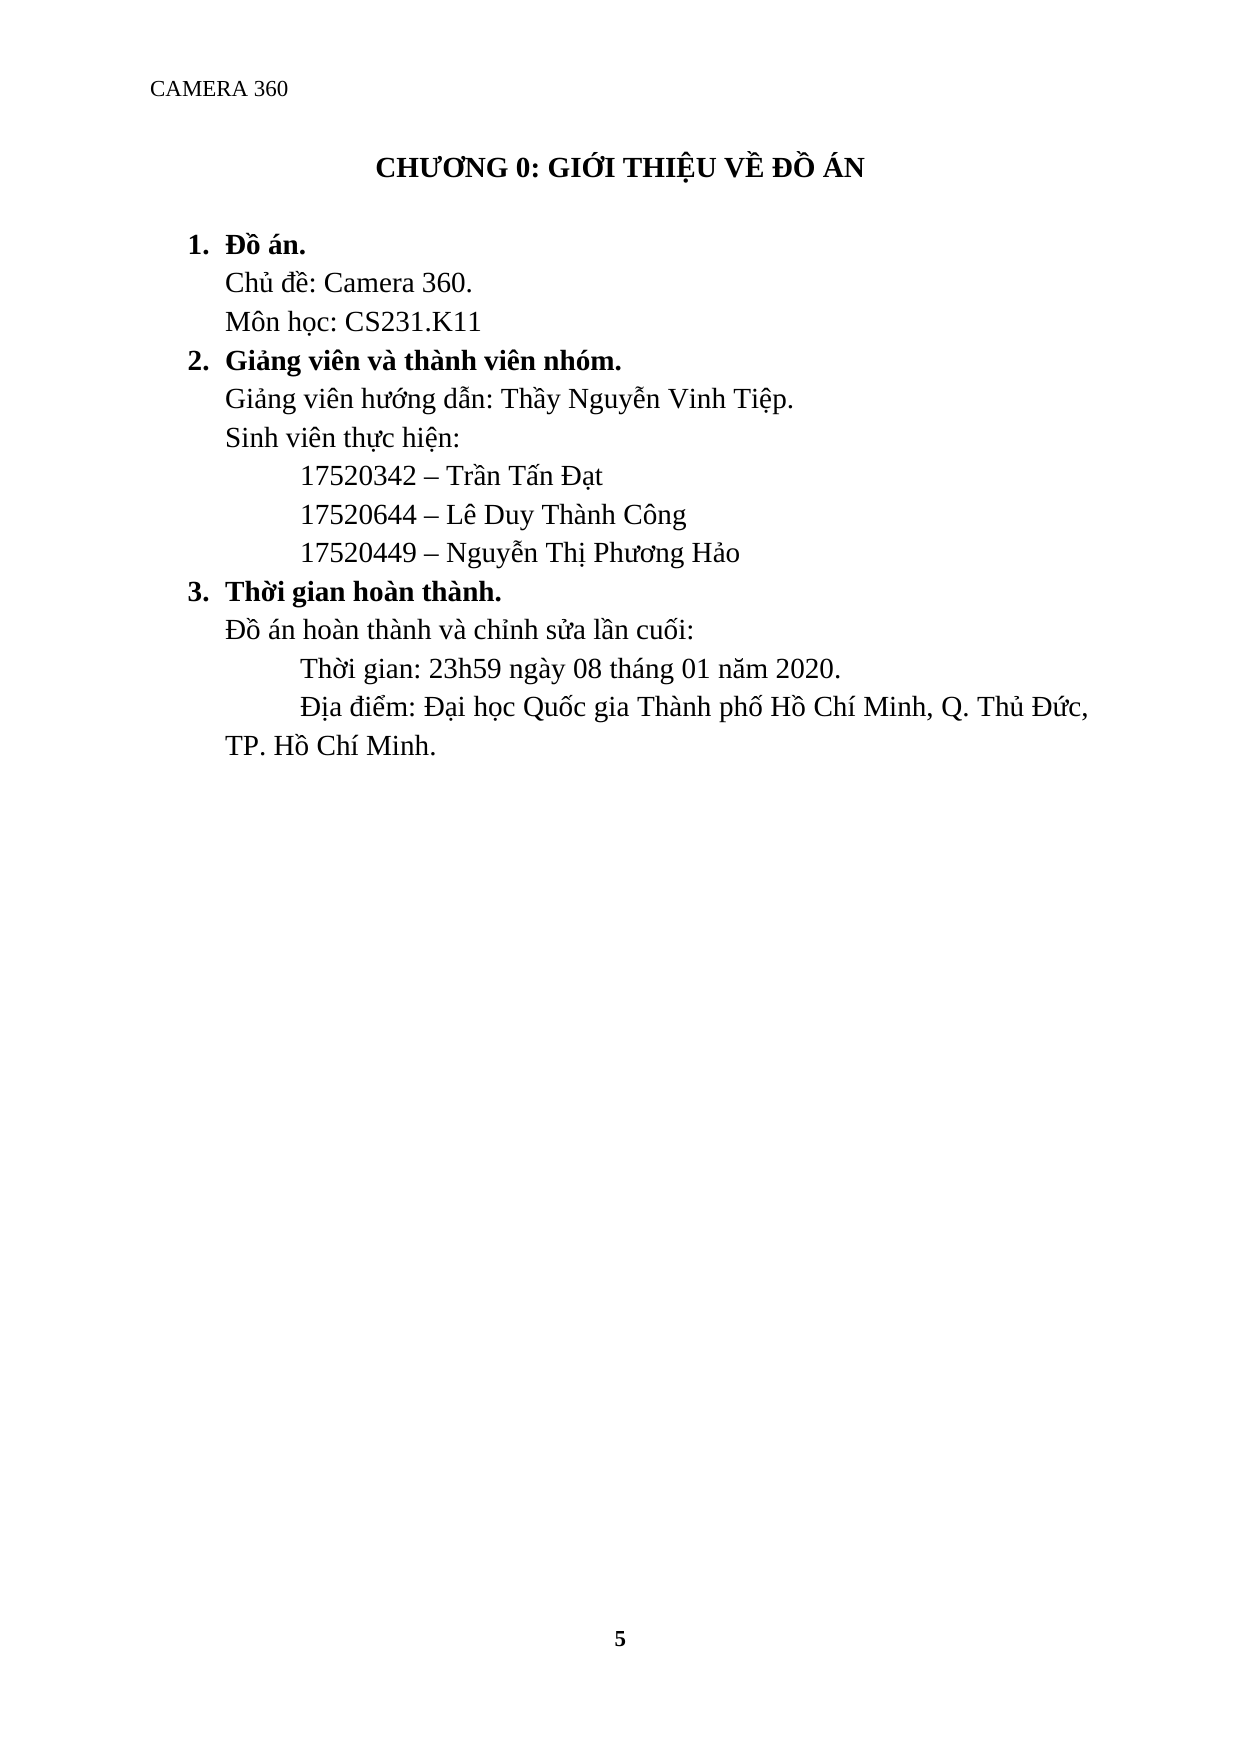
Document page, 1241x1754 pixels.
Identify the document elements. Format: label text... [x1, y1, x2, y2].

list Địa điểm: Đại học Quốc gia Thành phố Hồ Chí Minh, Q. Thủ Đức, TP. Hồ Chí Minh. [225, 689, 1090, 762]
list Giảng viên và thành viên nhóm. [187, 343, 1090, 376]
list Thời gian: 23h59 ngày 08 tháng 01 năm 2020. [225, 651, 1090, 684]
text 17520644 – Lê Duy Thành Công [225, 497, 1090, 530]
text Sinh viên thực hiện: [225, 420, 1090, 453]
text Chủ đề: Camera 360. [225, 266, 1090, 299]
text CHƯƠNG 0: GIỚI THIỆU VỀ ĐỒ ÁN [150, 150, 1090, 183]
text Giảng viên hướng dẫn: Thầy Nguyễn Vinh Tiệp. [225, 381, 1090, 415]
text Môn học: CS231.K11 [225, 304, 1090, 338]
text 17520449 – Nguyễn Thị Phương Hảo [225, 535, 1090, 569]
list Đồ án hoàn thành và chỉnh sửa lần cuối: [225, 612, 1090, 646]
list Thời gian hoàn thành. [187, 574, 1090, 607]
list Đồ án. [187, 227, 1090, 261]
text 17520342 – Trần Tấn Đạt [225, 458, 1090, 492]
